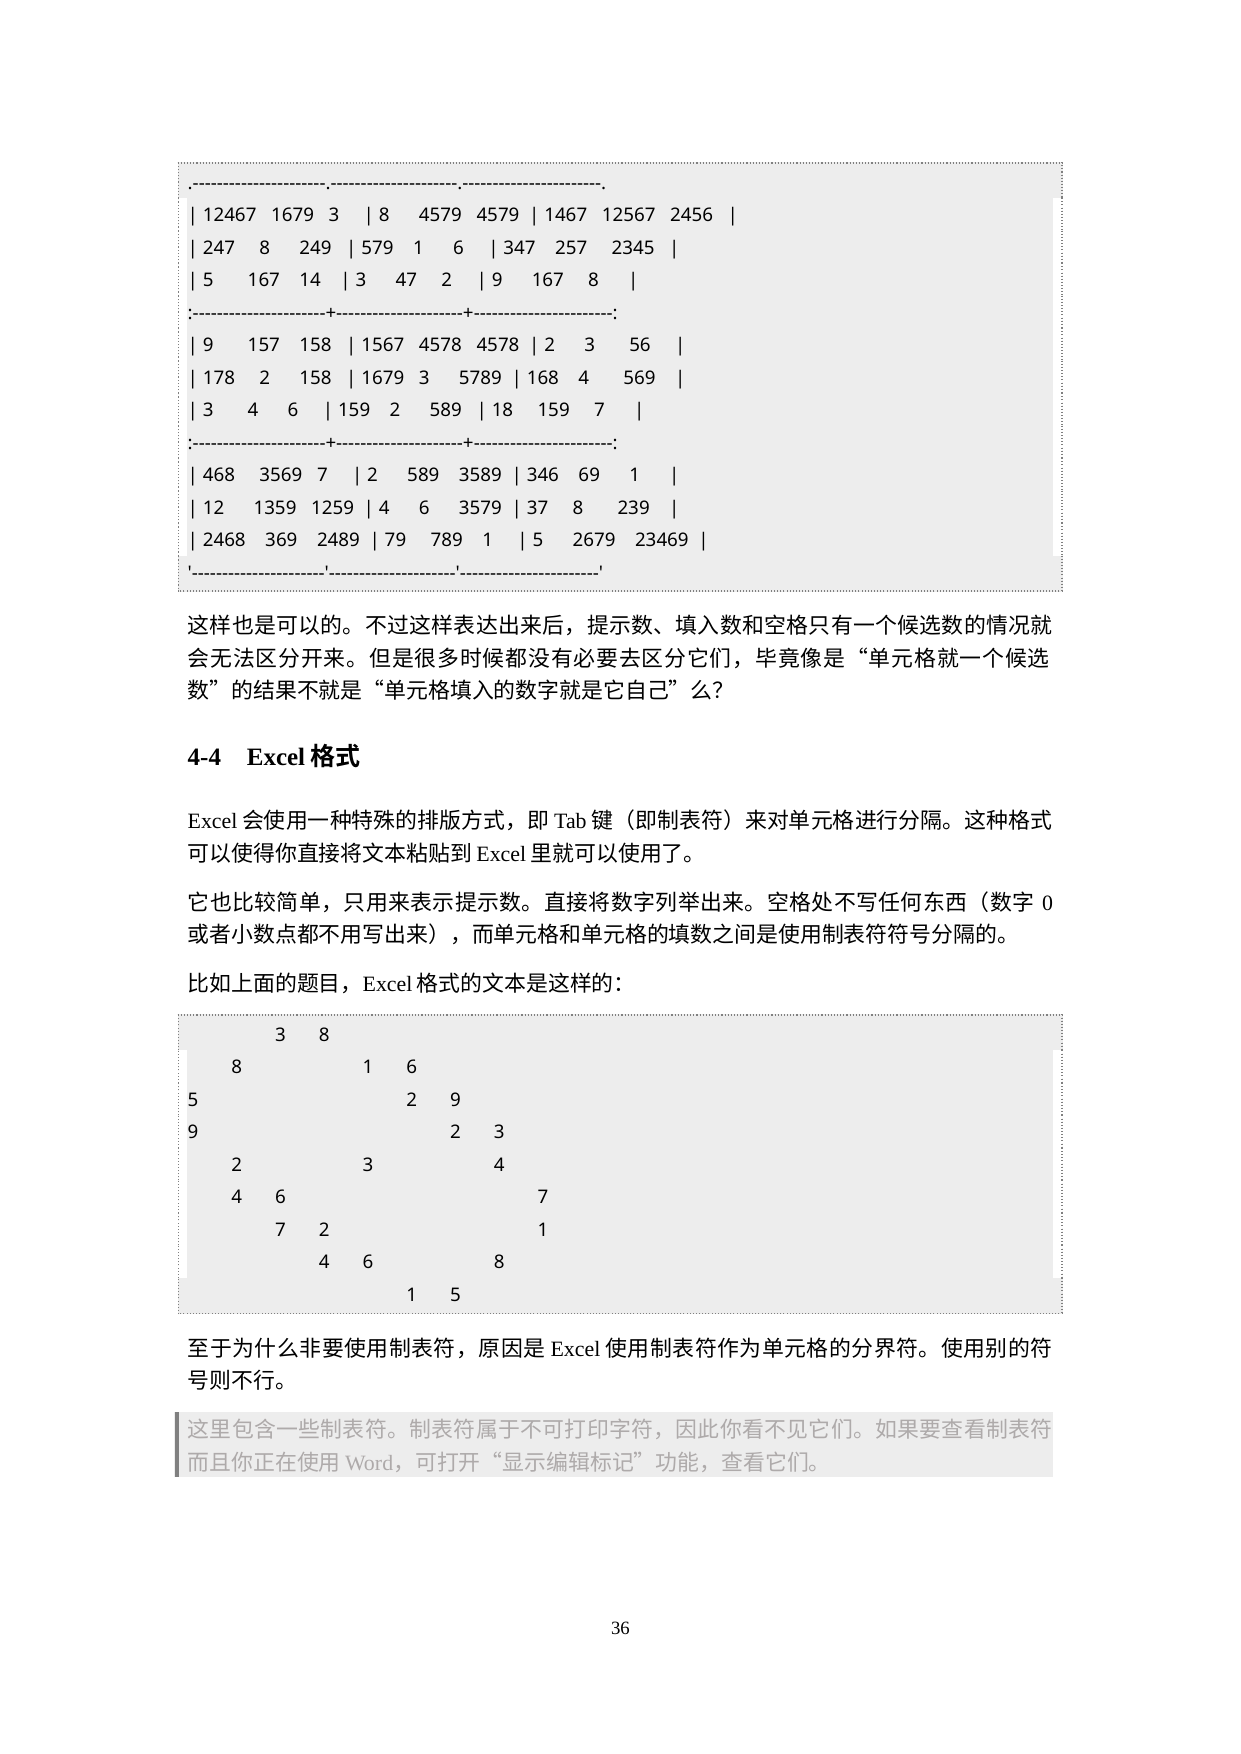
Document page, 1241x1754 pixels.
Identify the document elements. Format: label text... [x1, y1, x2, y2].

subtitle Excel格式 [187, 722, 1053, 787]
text 5 2 9 [187, 1083, 1053, 1115]
text | 3 4 6 | 159 2 589 | 18 159 7 | [187, 393, 1053, 426]
text | 178 2 158 | 1679 3 5789 | 168 4 569 | [187, 361, 1053, 393]
text 1 5 [178, 1274, 1063, 1314]
text 9 2 3 [187, 1115, 1053, 1148]
text 4 6 8 [187, 1245, 1053, 1274]
text :----------------------+---------------------+-----------------------: [187, 426, 1053, 458]
text '----------------------'---------------------'-----------------------' [178, 552, 1063, 592]
text 3 8 [178, 1014, 1063, 1050]
text | 468 3569 7 | 2 589 3589 | 346 69 1 | [187, 458, 1053, 491]
text 这里包含一些制表符。制表符属于不可打印字符，因此你看不见它们。如果要查看制表符，而且你正在使用Word，可打开“显示编辑标记”功能，查看它们。 [179, 1412, 1053, 1477]
text :----------------------+---------------------+-----------------------: [187, 296, 1053, 328]
text 比如上面的题目，Excel格式的文本是这样的： [187, 966, 1053, 998]
text 它也比较简单，只用来表示提示数。直接将数字列举出来。空格处不写任何东西（数字0或者小数点都不用写出来），而单元格和单元格的填数之间是使用制表符符号分隔的。 [187, 884, 1053, 949]
text | 247 8 249 | 579 1 6 | 347 257 2345 | [187, 231, 1053, 263]
text 8 1 6 [187, 1050, 1053, 1083]
text | 12 1359 1259 | 4 6 3579 | 37 8 239 | [187, 491, 1053, 523]
text | 2468 369 2489 | 79 789 1 | 5 2679 23469 | [187, 523, 1053, 552]
text Excel会使用一种特殊的排版方式，即Tab键（即制表符）来对单元格进行分隔。这种格式可以使得你直接将文本粘贴到Excel里就可以使用了。 [187, 803, 1053, 868]
text 这样也是可以的。不过这样表达出来后，提示数、填入数和空格只有一个候选数的情况就会无法区分开来。但是很多时候都没有必要去区分它们，毕竟像是“单元格就一个候选数”的结果不就是“单元格填入的数字就是它自己”么？ [187, 608, 1053, 706]
text 7 2 1 [187, 1213, 1053, 1245]
text .----------------------.---------------------.-----------------------. [178, 162, 1063, 198]
text | 9 157 158 | 1567 4578 4578 | 2 3 56 | [187, 328, 1053, 361]
text 2 3 4 [187, 1148, 1053, 1180]
text 4 6 7 [187, 1180, 1053, 1213]
text 至于为什么非要使用制表符，原因是Excel使用制表符作为单元格的分界符。使用别的符号则不行。 [187, 1330, 1053, 1395]
text | 5 167 14 | 3 47 2 | 9 167 8 | [187, 263, 1053, 296]
text | 12467 1679 3 | 8 4579 4579 | 1467 12567 2456 | [187, 198, 1053, 231]
